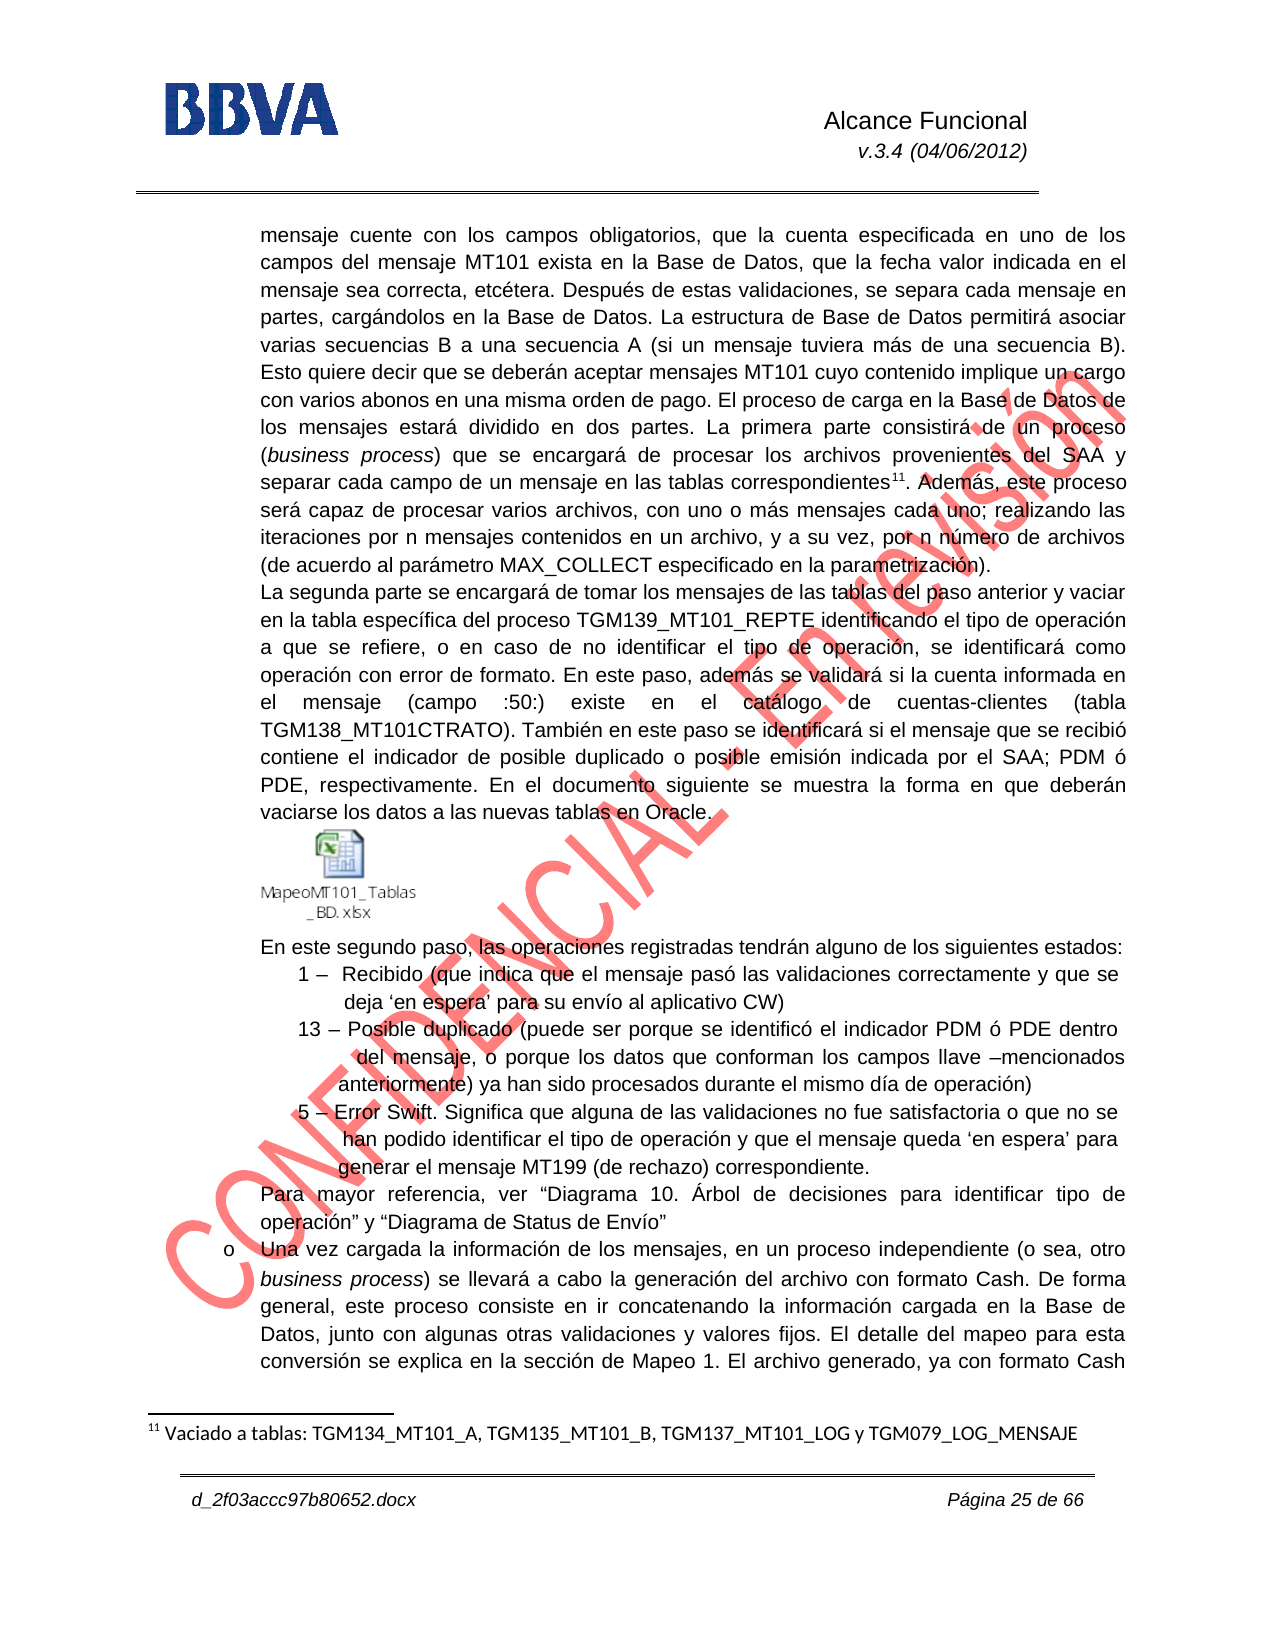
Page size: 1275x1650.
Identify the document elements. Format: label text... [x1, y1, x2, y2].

list En este segundo paso, las operaciones registradas tendrán alguno de los siguientes estados: [260, 935, 1127, 959]
list La segunda parte se encargará de tomar los mensajes de las tablas del paso anterior y vaciar en la tabla específica del proceso TGM139_MT101_REPTE identificando el tipo de operación a que se refiere, o en caso de no identificar el tipo de operación, se identificará como operación con error de formato. En este paso, además se validará si la cuenta informada en el mensaje (campo :50:) existe en el catálogo de cuentas-clientes (tabla TGM138_MT101CTRATO). También en este paso se identificará si el mensaje que se recibió contiene el indicador de posible duplicado o posible emisión indicada por el SAA; PDM ó PDE, respectivamente. En el documento siguiente se muestra la forma en que deberán vaciarse los datos a las nuevas tablas en Oracle. [260, 580, 1127, 824]
picture [165, 83, 339, 135]
list 1 – Recibido (que indica que el mensaje pasó las validaciones correctamente y que se deja ‘en espera’ para su envío al aplicativo CW) [298, 962, 1127, 1014]
list 5 – Error Swift. Significa que alguna de las validaciones no fue satisfactoria o que no se han podido identificar el tipo de operación y que el mensaje queda ‘en espera’ para generar el mensaje MT199 (de rechazo) correspondiente. [298, 1100, 1127, 1179]
list 13 – Posible duplicado (puede ser porque se identificó el indicador PDM ó PDE dentro del mensaje, o porque los datos que conforman los campos llave –mencionados anteriormente) ya han sido procesados durante el mismo día de operación) [298, 1017, 1127, 1096]
list Para mayor referencia, ver “Diagrama 10. Árbol de decisiones para identificar tipo de operación” y “Diagrama de Status de Envío” [260, 1182, 1127, 1234]
